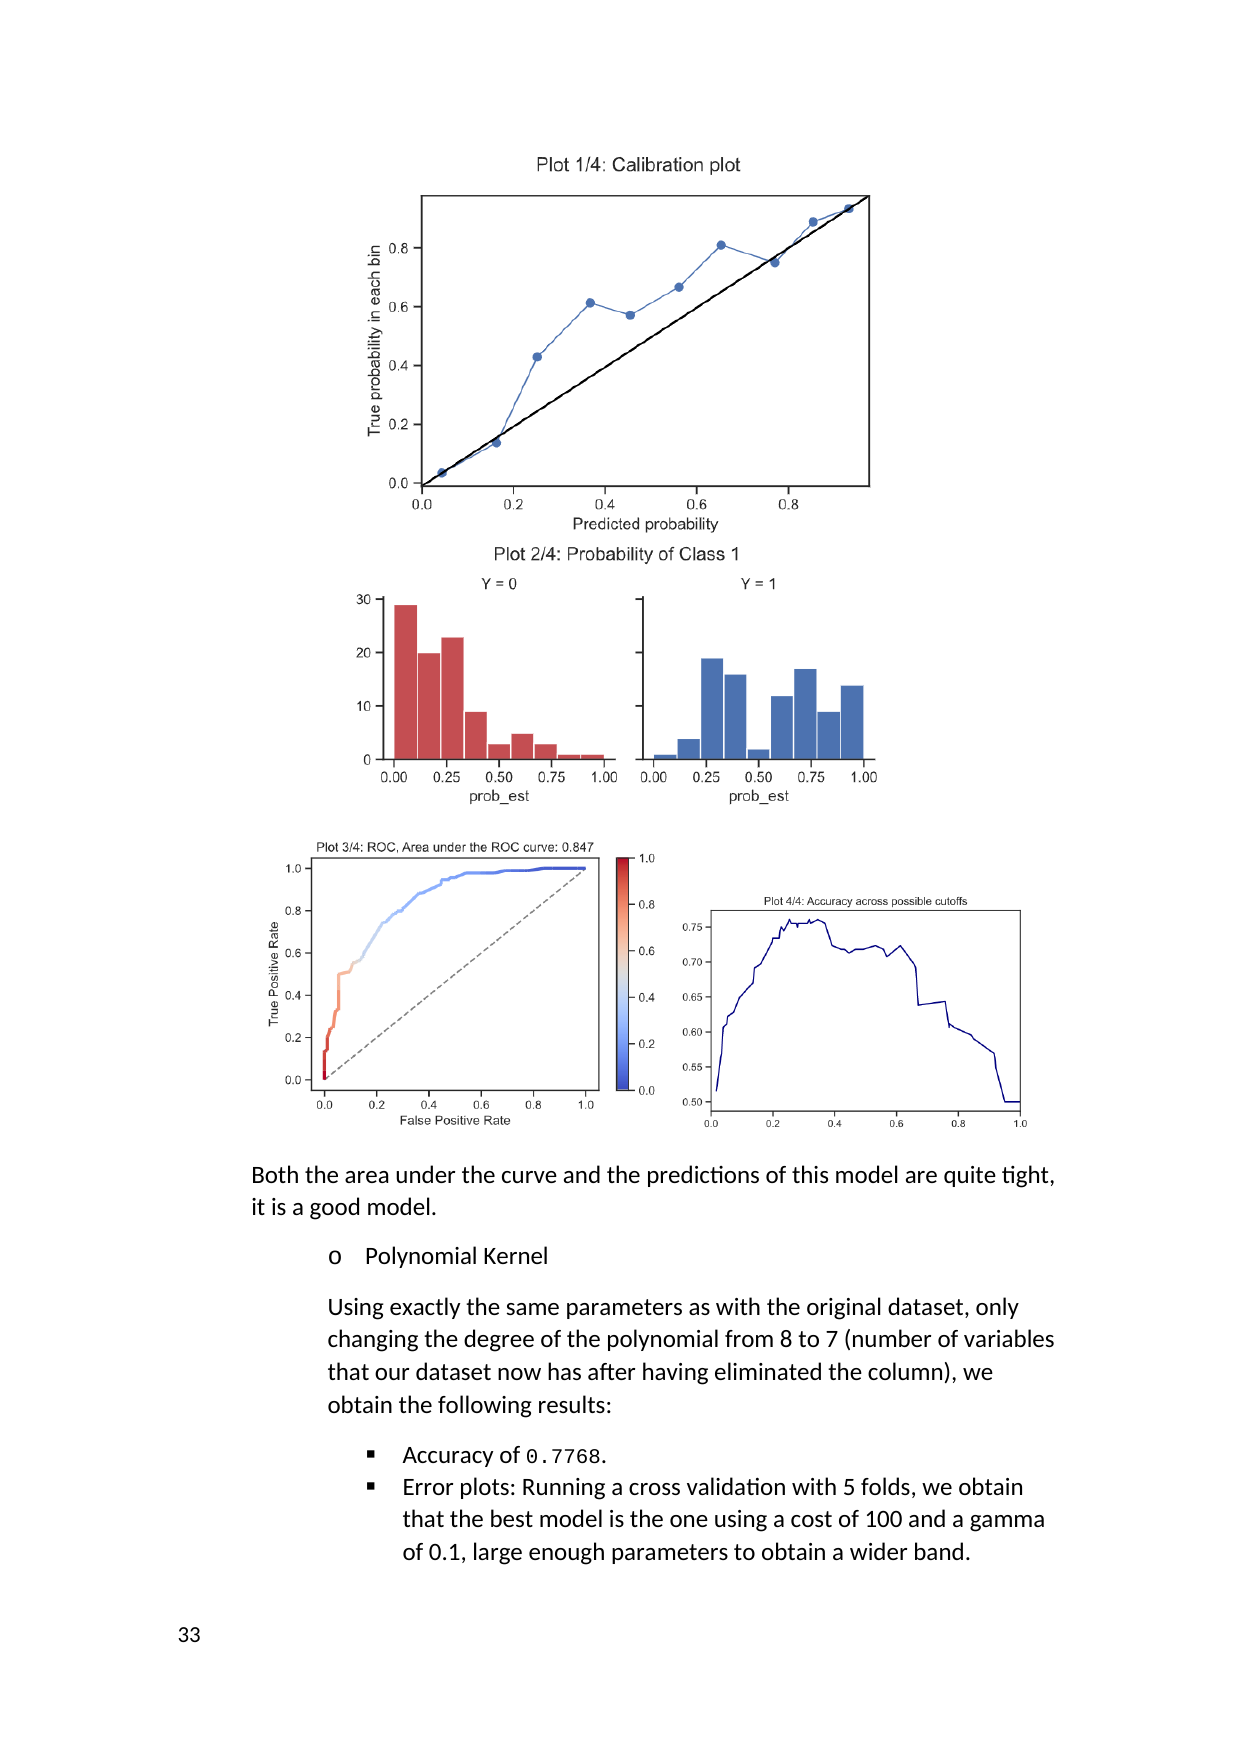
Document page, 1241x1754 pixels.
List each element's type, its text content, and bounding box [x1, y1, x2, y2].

list Accuracy of 0.7768. [365, 1439, 1063, 1469]
picture [251, 825, 670, 1141]
picture [349, 147, 892, 541]
picture [675, 888, 1033, 1141]
text Using exactly the same parameters as with the original dataset, only changing the degree of the polynomial from 8 to 7 (number of variables that our dataset now has after having eliminated the column), we obtain the following results: [327, 1291, 1063, 1420]
picture [345, 542, 895, 807]
list Error plots: Running a cross validation with 5 folds, we obtain that the best model is the one using a cost of 100 and a gamma of 0.1, large enough parameters to obtain a wider band. [365, 1471, 1063, 1566]
list Polynomial Kernel [327, 1240, 1063, 1272]
text Both the area under the curve and the predictions of this model are quite tight, it is a good model. [251, 1159, 1063, 1222]
